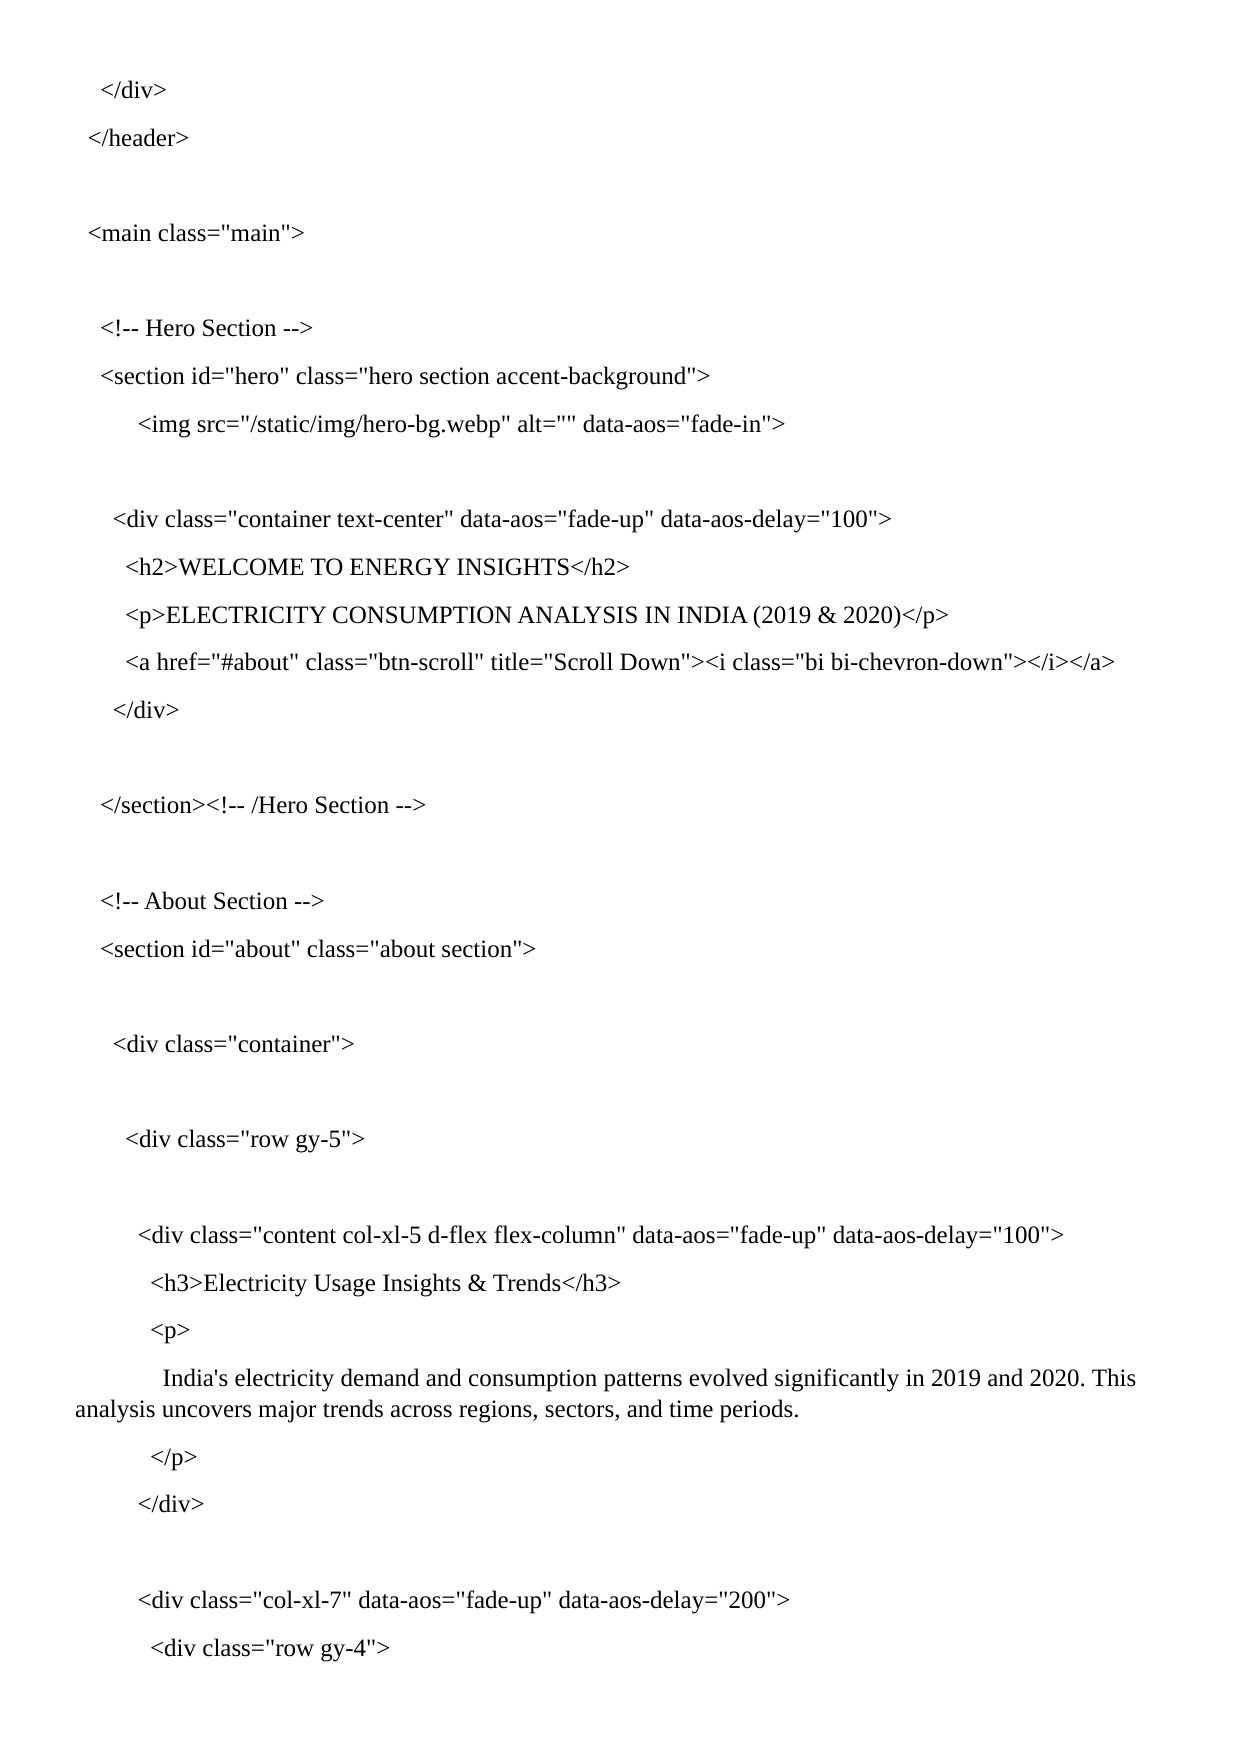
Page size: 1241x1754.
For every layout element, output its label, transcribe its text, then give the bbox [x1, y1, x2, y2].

text <p>ELECTRICITY CONSUMPTION ANALYSIS IN INDIA (2019 & 2020)</p> [75, 600, 1165, 628]
text <section id="hero" class="hero section accent-background"> [75, 361, 1165, 390]
text <div class="container"> [75, 1029, 1165, 1058]
text <div class="content col-xl-5 d-flex flex-column" data-aos="fade-up" data-aos-delay="100"> [75, 1220, 1165, 1249]
text </div> [75, 75, 1165, 104]
text <img src="/static/img/hero-bg.webp" alt="" data-aos="fade-in"> [75, 409, 1165, 438]
text <div class="col-xl-7" data-aos="fade-up" data-aos-delay="200"> [75, 1585, 1165, 1614]
text <section id="about" class="about section"> [75, 934, 1165, 962]
text <!-- Hero Section --> [75, 313, 1165, 342]
text India's electricity demand and consumption patterns evolved significantly in 2019 and 2020. This analysis uncovers major trends across regions, sectors, and time periods. [75, 1363, 1165, 1423]
text </div> [75, 1489, 1165, 1518]
text <h3>Electricity Usage Insights & Trends</h3> [75, 1268, 1165, 1296]
text <a href="#about" class="btn-scroll" title="Scroll Down"><i class="bi bi-chevron-down"></i></a> [75, 647, 1165, 676]
text <div class="container text-center" data-aos="fade-up" data-aos-delay="100"> [75, 504, 1165, 533]
text <p> [75, 1315, 1165, 1344]
text </header> [75, 123, 1165, 151]
text <div class="row gy-5"> [75, 1124, 1165, 1153]
text </div> [75, 695, 1165, 724]
text <h2>WELCOME TO ENERGY INSIGHTS</h2> [75, 552, 1165, 581]
text <!-- About Section --> [75, 886, 1165, 915]
text <main class="main"> [75, 218, 1165, 247]
text </section><!-- /Hero Section --> [75, 791, 1165, 819]
text <div class="row gy-4"> [75, 1633, 1165, 1661]
text </p> [75, 1442, 1165, 1471]
